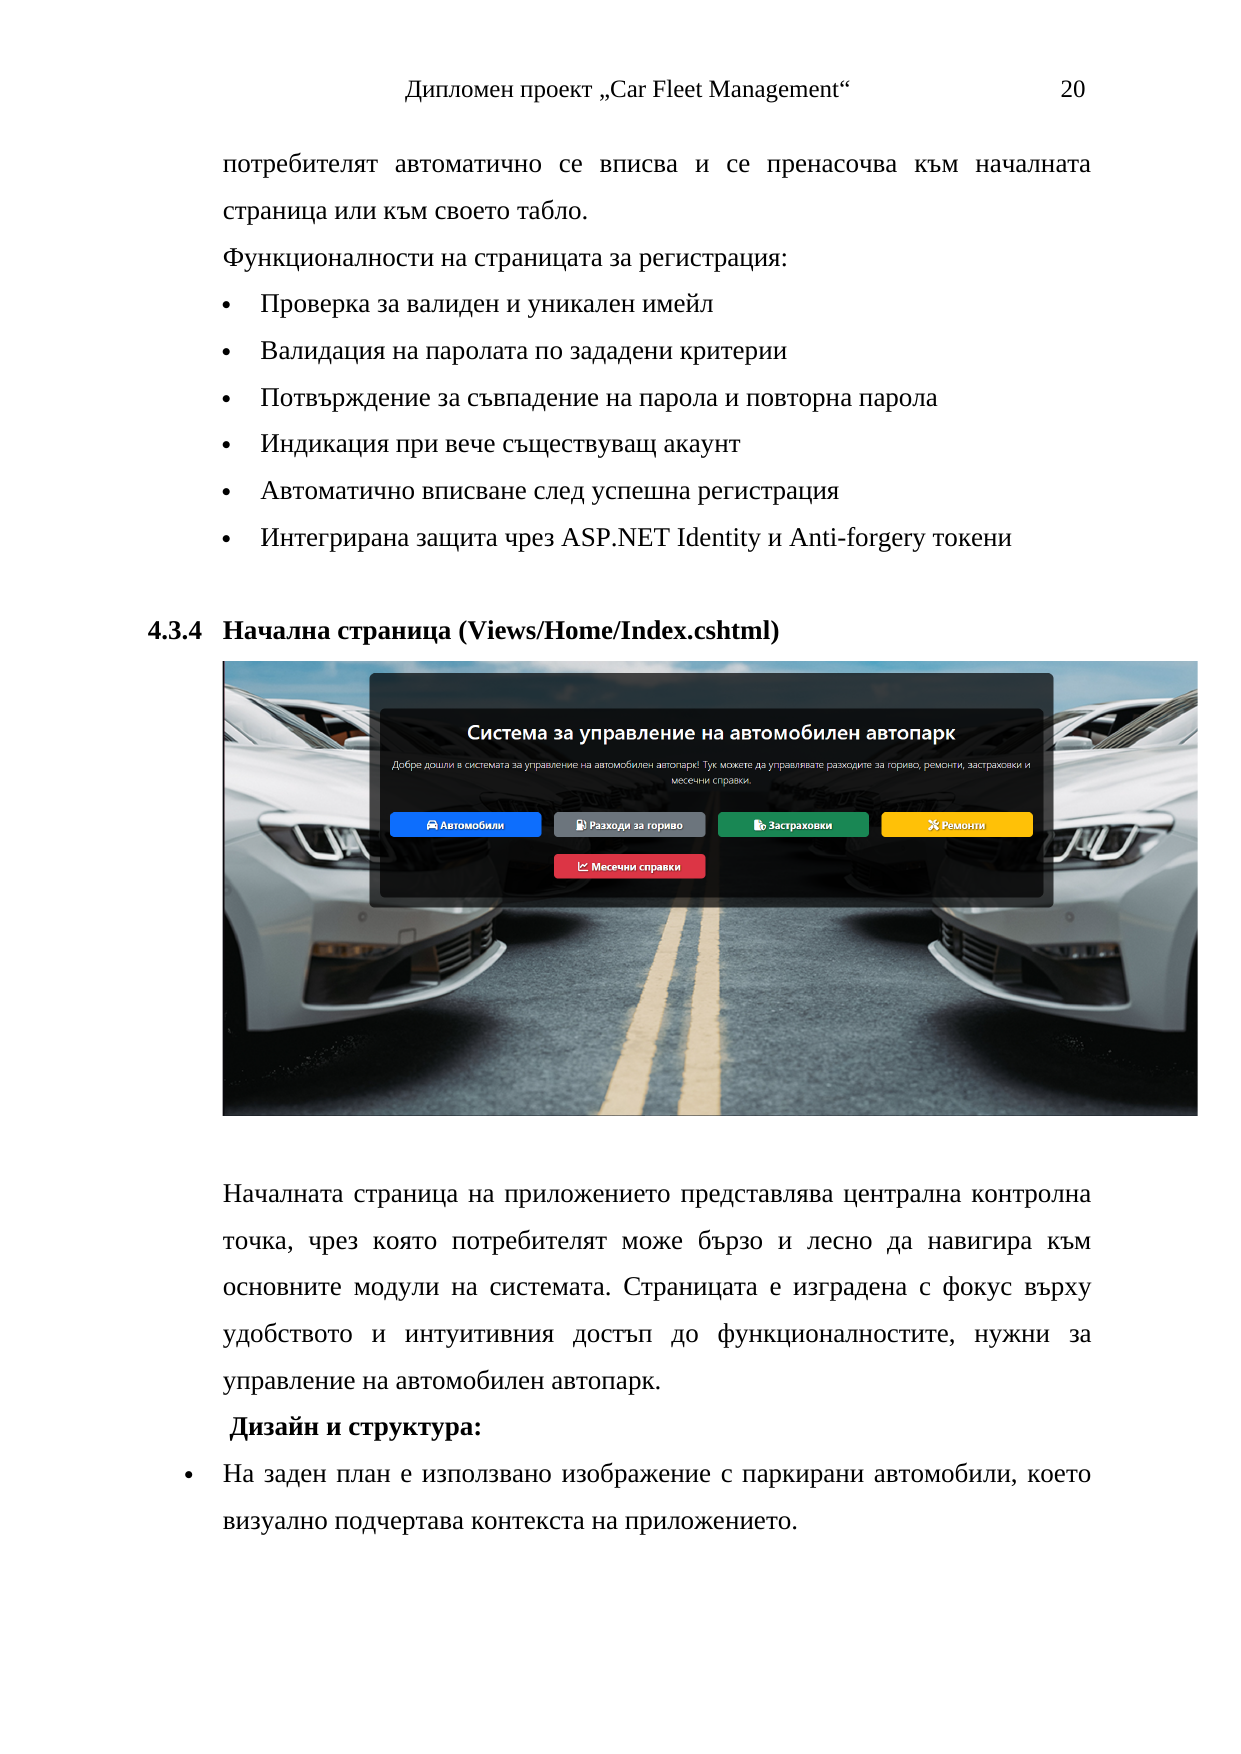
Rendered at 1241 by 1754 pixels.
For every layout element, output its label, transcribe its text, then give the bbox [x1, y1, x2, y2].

list Индикация при вече съществуващ акаунт [223, 428, 1093, 459]
list Дизайн и структура: [223, 1410, 1093, 1442]
list Начална страница (Views/Home/Index.cshtml) [148, 614, 1093, 645]
list Началната страница на приложението представлява централна контролна точка, чрез която потребителят може бързо и лесно да навигира към основните модули на системата. Страницата е изградена с фокус върху удобството и интуитивния достъп до функционалностите, нужни за управление на автомобилен автопарк. [223, 1177, 1093, 1395]
list Проверка за валиден и уникален имейл [223, 288, 1093, 319]
list Автоматично вписване след успешна регистрация [223, 474, 1093, 505]
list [223, 148, 1093, 225]
picture [222, 661, 1198, 1116]
list Потвърждение за съвпадение на парола и повторна парола [223, 381, 1093, 412]
list Валидация на паролата по зададени критерии [223, 334, 1093, 365]
list На заден план е използвано изображение с паркирани автомобили, което визуално подчертава контекста на приложението. [185, 1457, 1093, 1535]
list Функционалности на страницата за регистрация: [223, 241, 1093, 272]
list Интегрирана защита чрез ASP.NET Identity и Anti-forgery токени [223, 521, 1093, 552]
